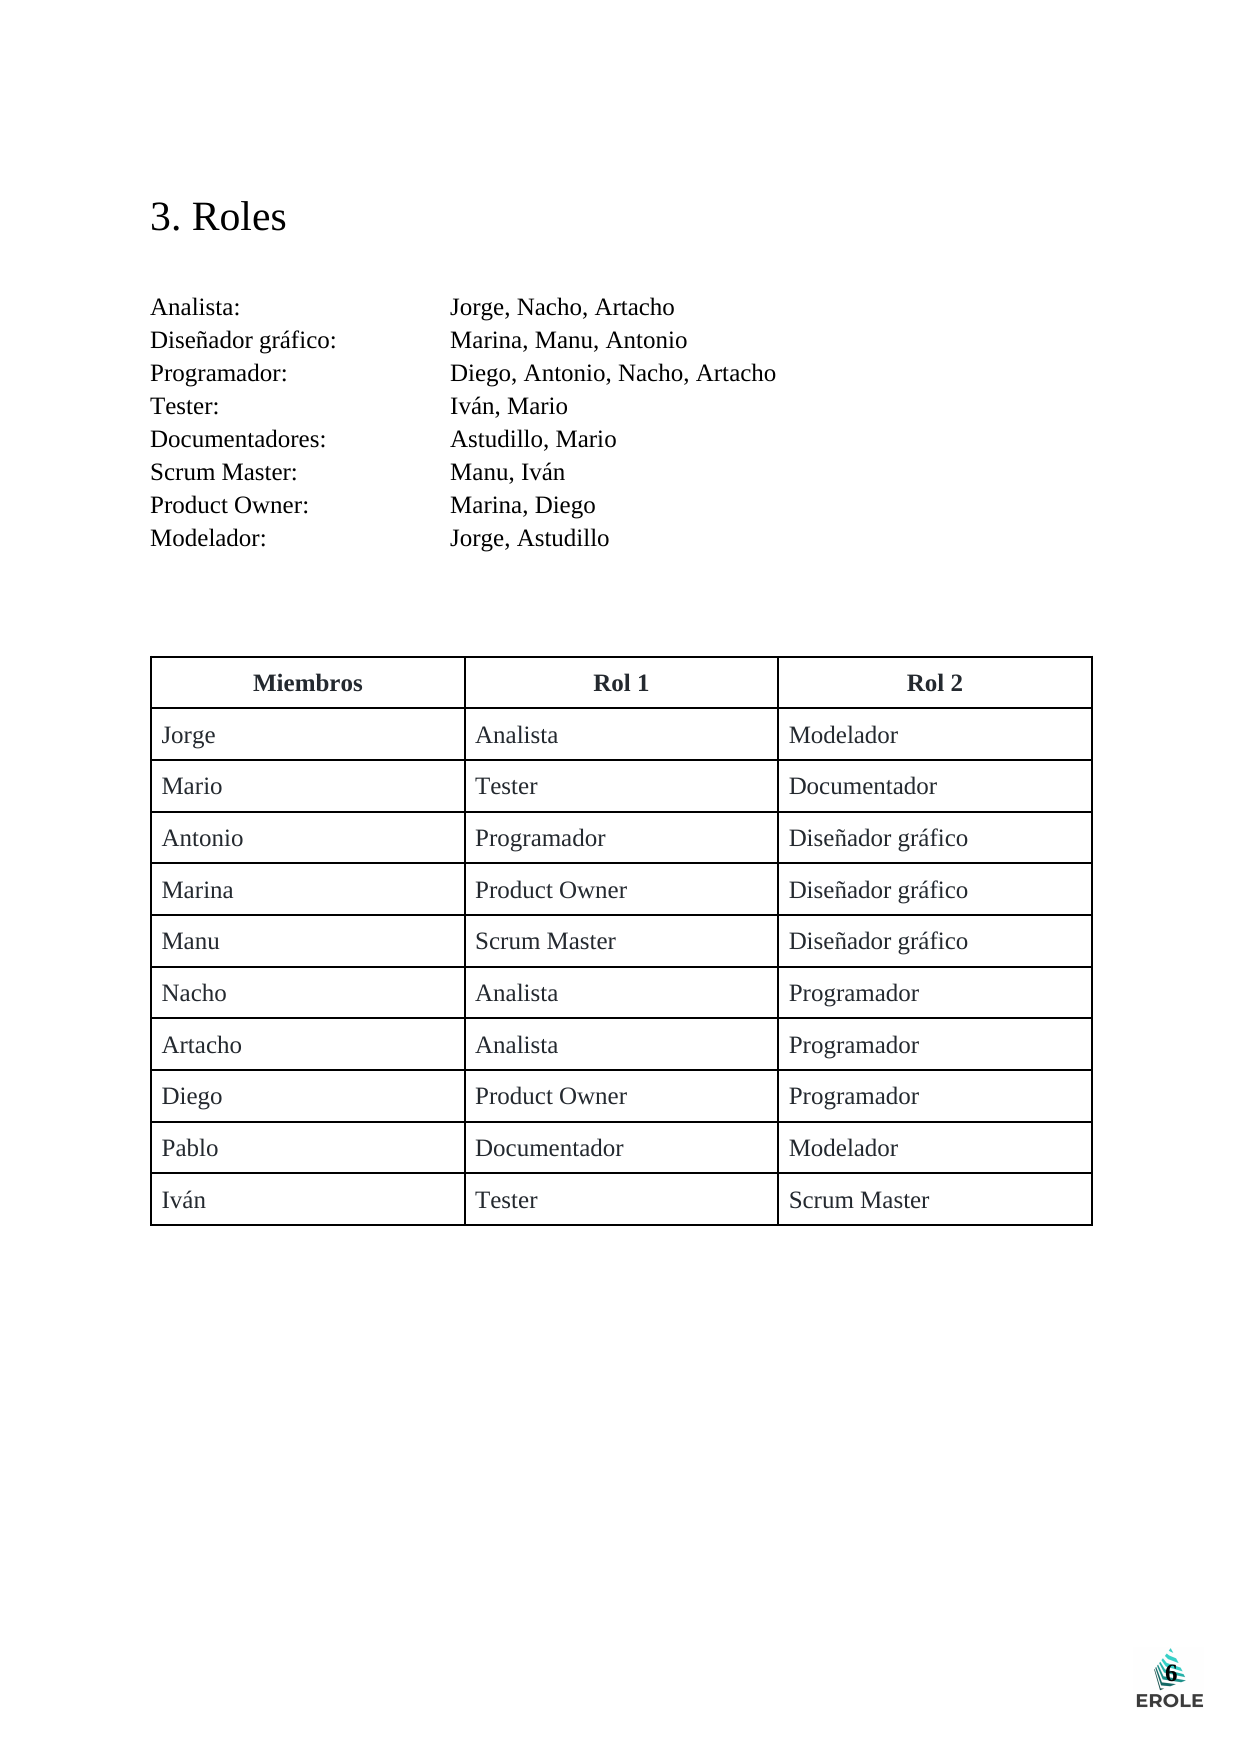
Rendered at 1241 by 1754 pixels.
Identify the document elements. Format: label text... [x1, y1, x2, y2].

table_cell Pablo [152, 1123, 464, 1172]
table_cell Diseñador gráfico [779, 813, 1091, 862]
text Documentadores: Astudillo, Mario [150, 424, 1090, 453]
table_cell Manu [152, 916, 464, 966]
table_cell Programador [779, 968, 1091, 1017]
table_cell Tester [466, 1174, 777, 1224]
subtitle 3. Roles [150, 192, 1090, 239]
table_cell Modelador [779, 709, 1091, 759]
table_cell Product Owner [466, 864, 777, 914]
table_cell Jorge [152, 709, 464, 759]
table_cell Antonio [152, 813, 464, 862]
table_cell Modelador [779, 1123, 1091, 1172]
table_header Rol 1 [466, 658, 777, 707]
table_cell Artacho [152, 1019, 464, 1069]
table_cell Analista [466, 709, 777, 759]
table_cell Analista [466, 1019, 777, 1069]
table_cell Iván [152, 1174, 464, 1224]
text Programador: Diego, Antonio, Nacho, Artacho [150, 358, 1090, 387]
table_header Rol 2 [779, 658, 1091, 707]
table_cell Diseñador gráfico [779, 864, 1091, 914]
table_cell Diseñador gráfico [779, 916, 1091, 966]
table_cell Programador [779, 1019, 1091, 1069]
table_cell Analista [466, 968, 777, 1017]
table_cell Marina [152, 864, 464, 914]
table_cell Programador [466, 813, 777, 862]
table_cell Tester [466, 761, 777, 811]
table_cell Nacho [152, 968, 464, 1017]
text Product Owner: Marina, Diego [150, 490, 1090, 519]
text Tester: Iván, Mario [150, 391, 1090, 420]
text Modelador: Jorge, Astudillo [150, 523, 1090, 552]
text Diseñador gráfico: Marina, Manu, Antonio [150, 325, 1090, 354]
text Scrum Master: Manu, Iván [150, 457, 1090, 486]
table_cell Documentador [466, 1123, 777, 1172]
table_cell Documentador [779, 761, 1091, 811]
table_cell Scrum Master [779, 1174, 1091, 1224]
text Analista: Jorge, Nacho, Artacho [150, 292, 1090, 321]
table_cell Scrum Master [466, 916, 777, 966]
table_cell Diego [152, 1071, 464, 1121]
table_cell Programador [779, 1071, 1091, 1121]
table_cell Mario [152, 761, 464, 811]
table_cell Product Owner [466, 1071, 777, 1121]
table_header Miembros [152, 658, 464, 707]
picture [1132, 1647, 1205, 1709]
